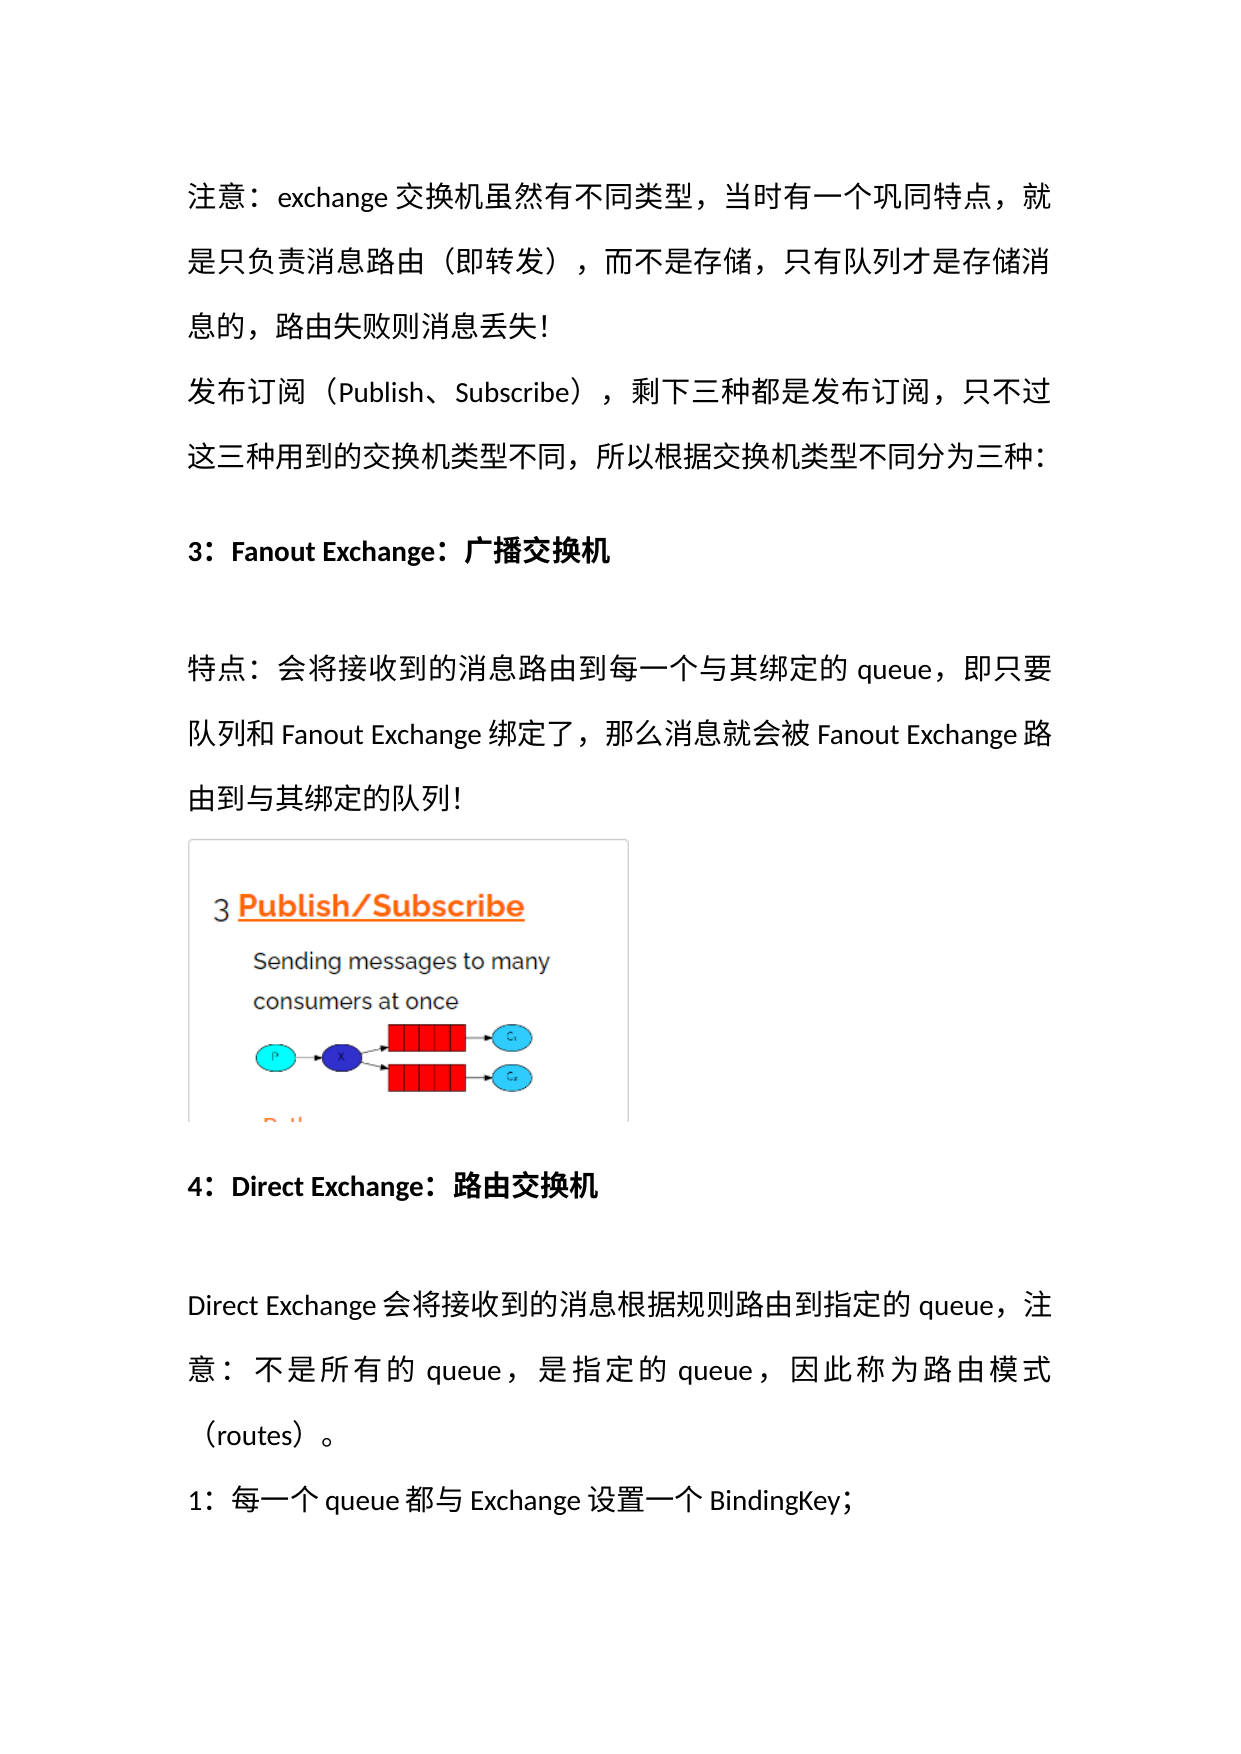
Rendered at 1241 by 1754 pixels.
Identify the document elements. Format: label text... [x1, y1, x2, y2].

subtitle 3：Fanout Exchange：广播交换机 [187, 516, 1053, 581]
picture [187, 829, 639, 1122]
text 1：每一个queue都与Exchange设置一个BindingKey； [187, 1465, 1053, 1530]
text 特点：会将接收到的消息路由到每一个与其绑定的queue，即只要队列和Fanout Exchange绑定了，那么消息就会被Fanout Exchange路由到与其绑定的队列！ [187, 634, 1053, 829]
text 注意：exchange交换机虽然有不同类型，当时有一个巩同特点，就是只负责消息路由（即转发），而不是存储，只有队列才是存储消息的，路由失败则消息丢失！ [187, 162, 1053, 357]
text Direct Exchange会将接收到的消息根据规则路由到指定的queue，注意：不是所有的queue，是指定的queue，因此称为路由模式（routes）。 [187, 1270, 1053, 1465]
text 发布订阅（Publish、Subscribe），剩下三种都是发布订阅，只不过这三种用到的交换机类型不同，所以根据交换机类型不同分为三种： [187, 357, 1053, 487]
subtitle 4：Direct Exchange：路由交换机 [187, 1151, 1053, 1216]
